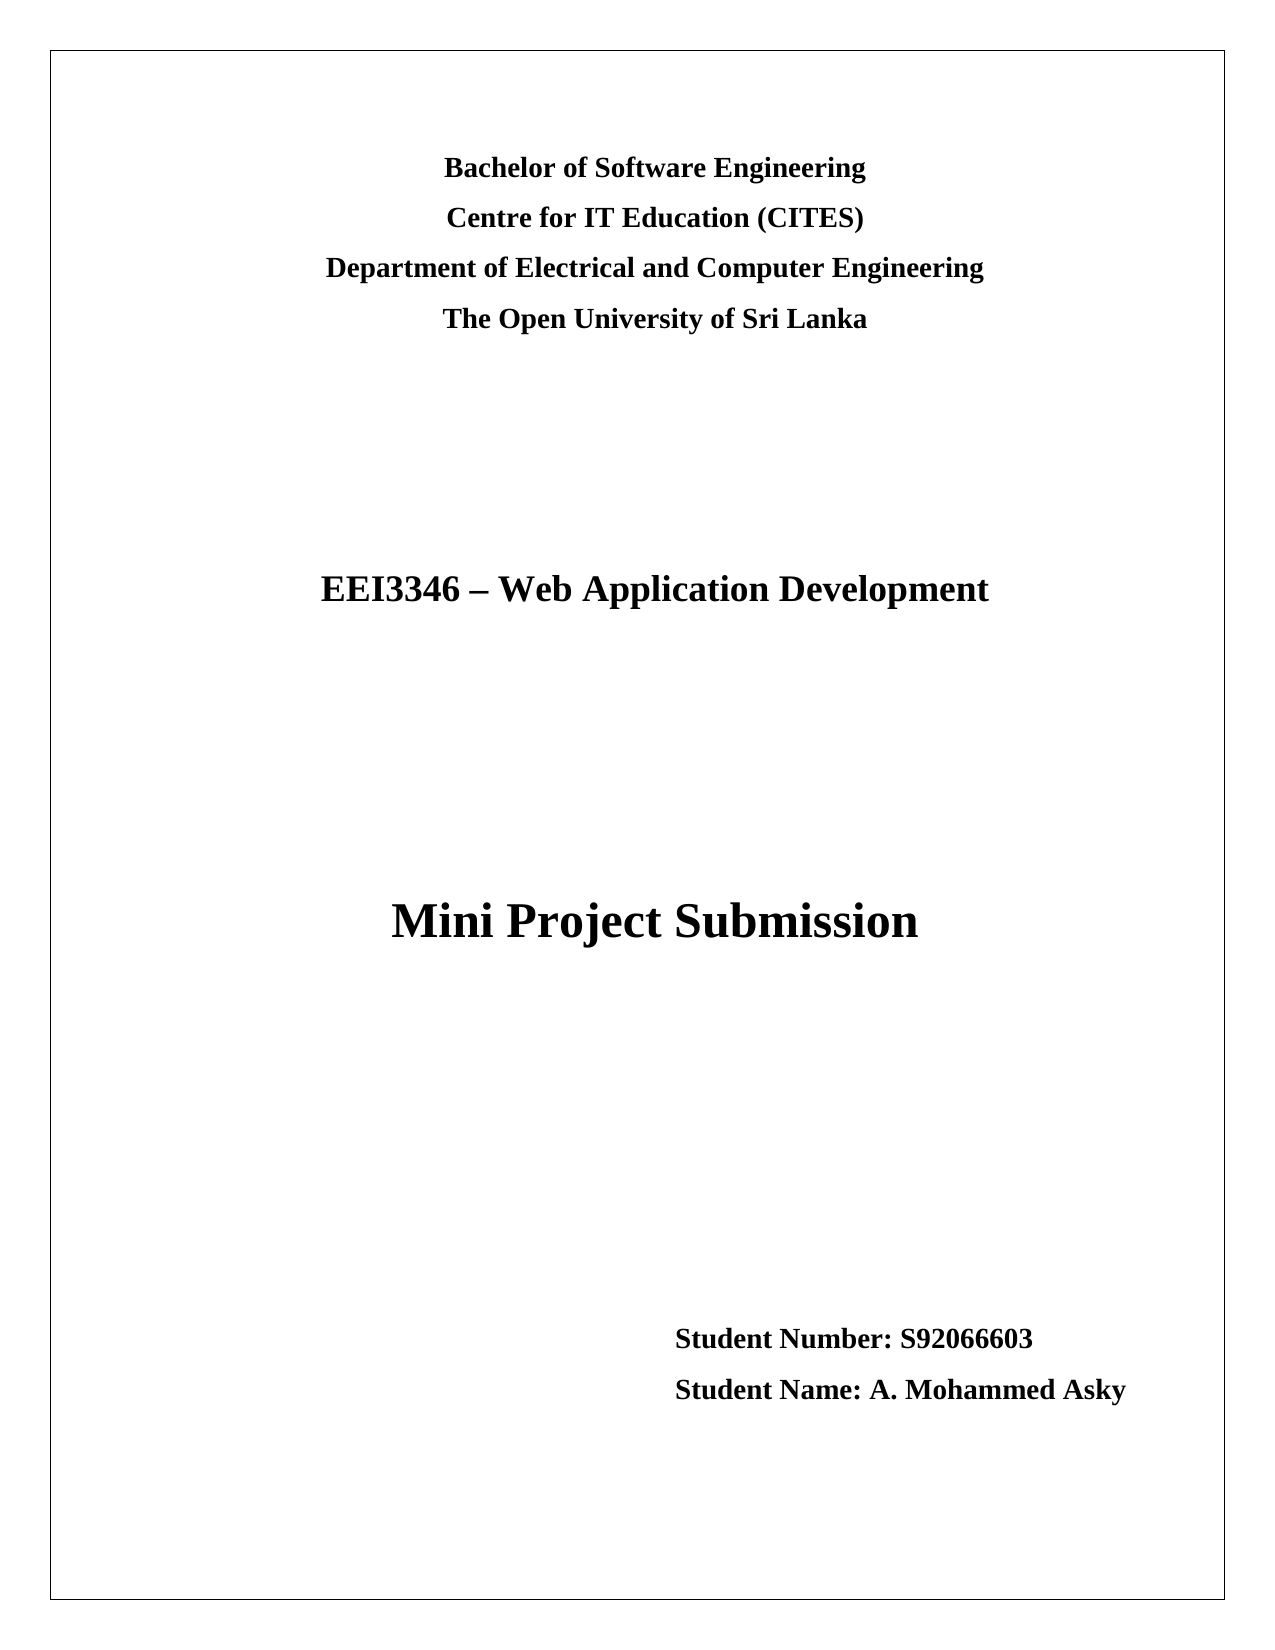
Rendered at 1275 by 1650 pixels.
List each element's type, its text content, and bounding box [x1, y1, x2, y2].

text Bachelor of Software Engineering [150, 150, 1160, 183]
text Mini Project Submission [150, 890, 1160, 948]
text The Open University of Sri Lanka [150, 301, 1160, 334]
text Student Number: S92066603 [600, 1322, 1160, 1355]
text EEI3346 – Web Application Development [150, 567, 1160, 610]
text Department of Electrical and Computer Engineering [150, 251, 1160, 284]
text Student Name: A. Mohammed Asky [600, 1372, 1160, 1405]
text Centre for IT Education (CITES) [150, 200, 1160, 234]
